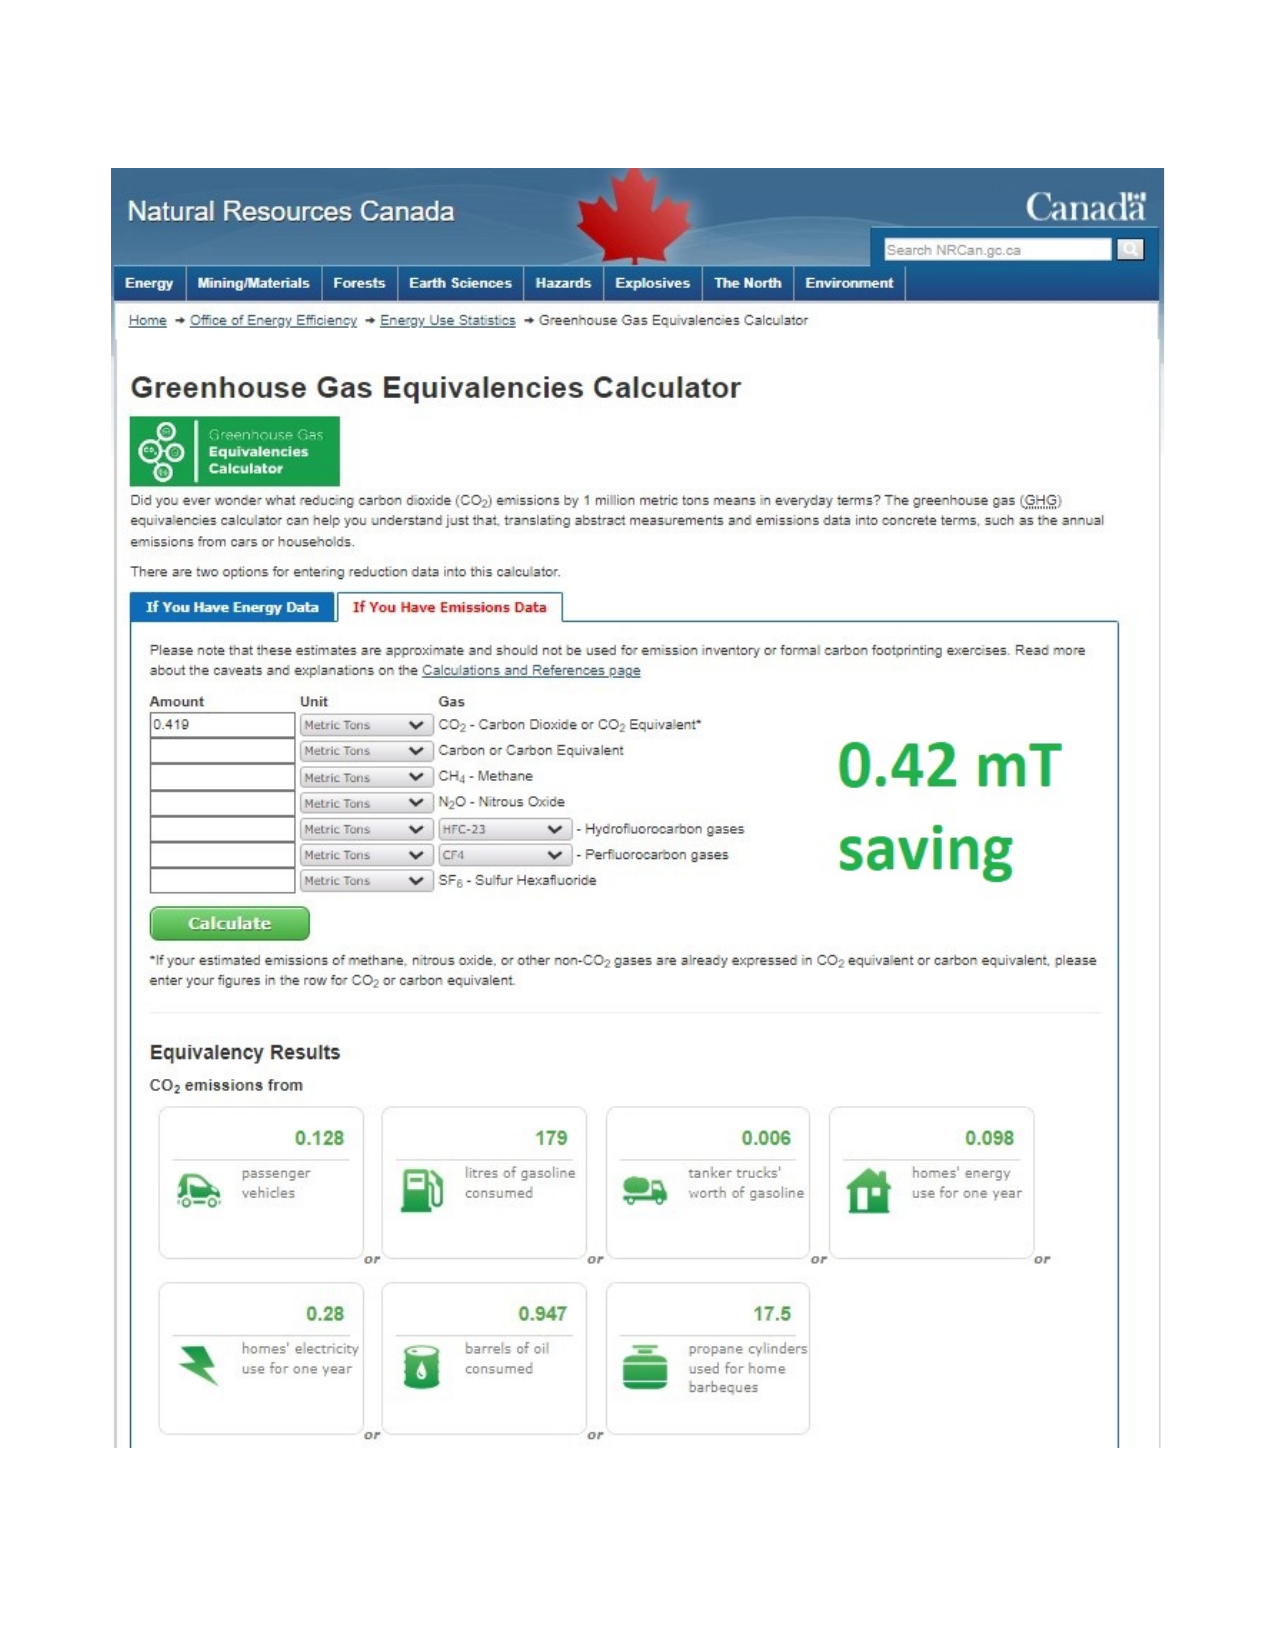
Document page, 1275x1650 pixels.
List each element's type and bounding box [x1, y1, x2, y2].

picture [111, 168, 1165, 1448]
